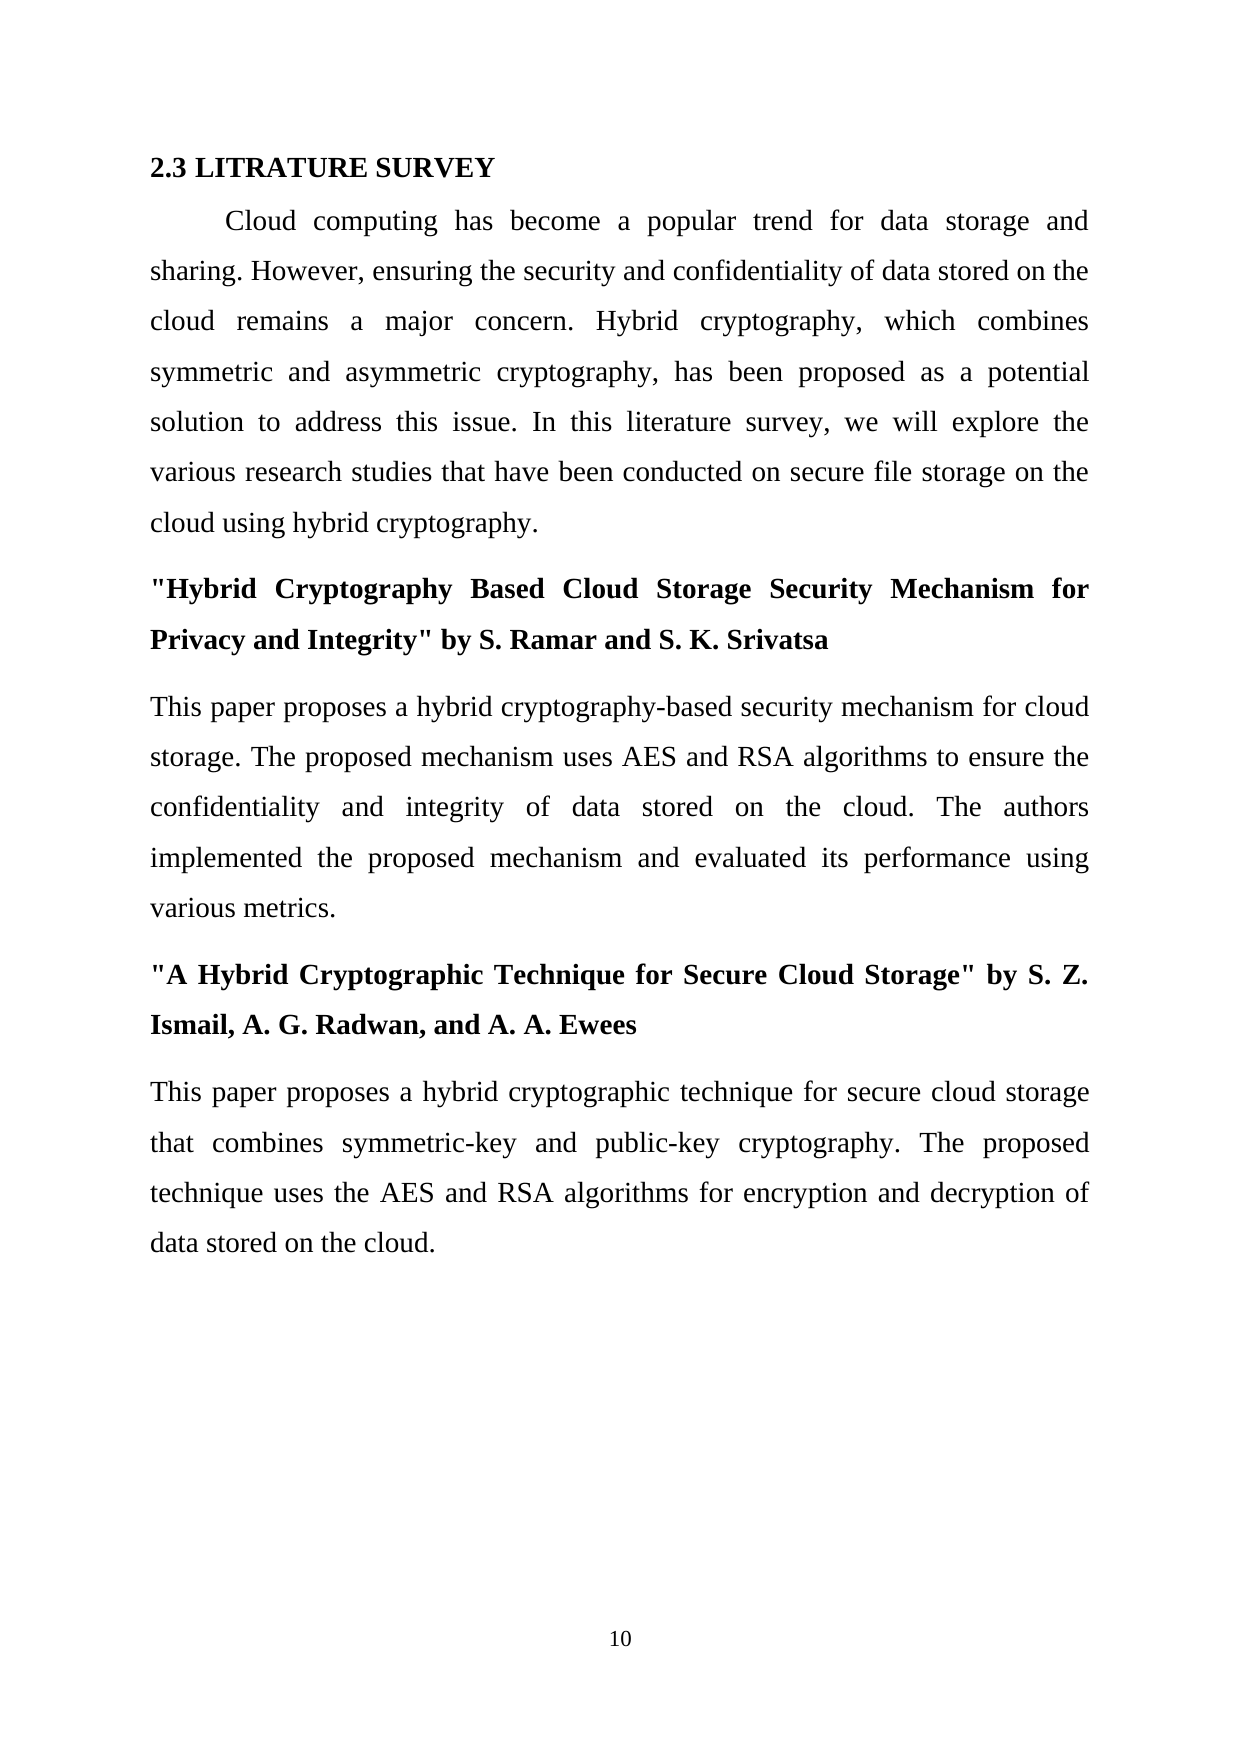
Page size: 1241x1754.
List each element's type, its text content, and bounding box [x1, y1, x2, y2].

text This paper proposes a hybrid cryptography-based security mechanism for cloud storage. The proposed mechanism uses AES and RSA algorithms to ensure the confidentiality and integrity of data stored on the cloud. The authors implemented the proposed mechanism and evaluated its performance using various metrics. [150, 689, 1090, 924]
text "Hybrid Cryptography Based Cloud Storage Security Mechanism for Privacy and Integrity" by S. Ramar and S. K. Srivatsa [150, 572, 1090, 656]
text This paper proposes a hybrid cryptographic technique for secure cloud storage that combines symmetric-key and public-key cryptography. The proposed technique uses the AES and RSA algorithms for encryption and decryption of data stored on the cloud. [150, 1074, 1090, 1259]
list LITRATURE SURVEY [150, 150, 1090, 183]
text "A Hybrid Cryptographic Technique for Secure Cloud Storage" by S. Z. Ismail, A. G. Radwan, and A. A. Ewees [150, 957, 1090, 1041]
text Cloud computing has become a popular trend for data storage and sharing. However, ensuring the security and confidentiality of data stored on the cloud remains a major concern. Hybrid cryptography, which combines symmetric and asymmetric cryptography, has been proposed as a potential solution to address this issue. In this literature survey, we will explore the various research studies that have been conducted on secure file storage on the cloud using hybrid cryptography. [150, 203, 1090, 538]
